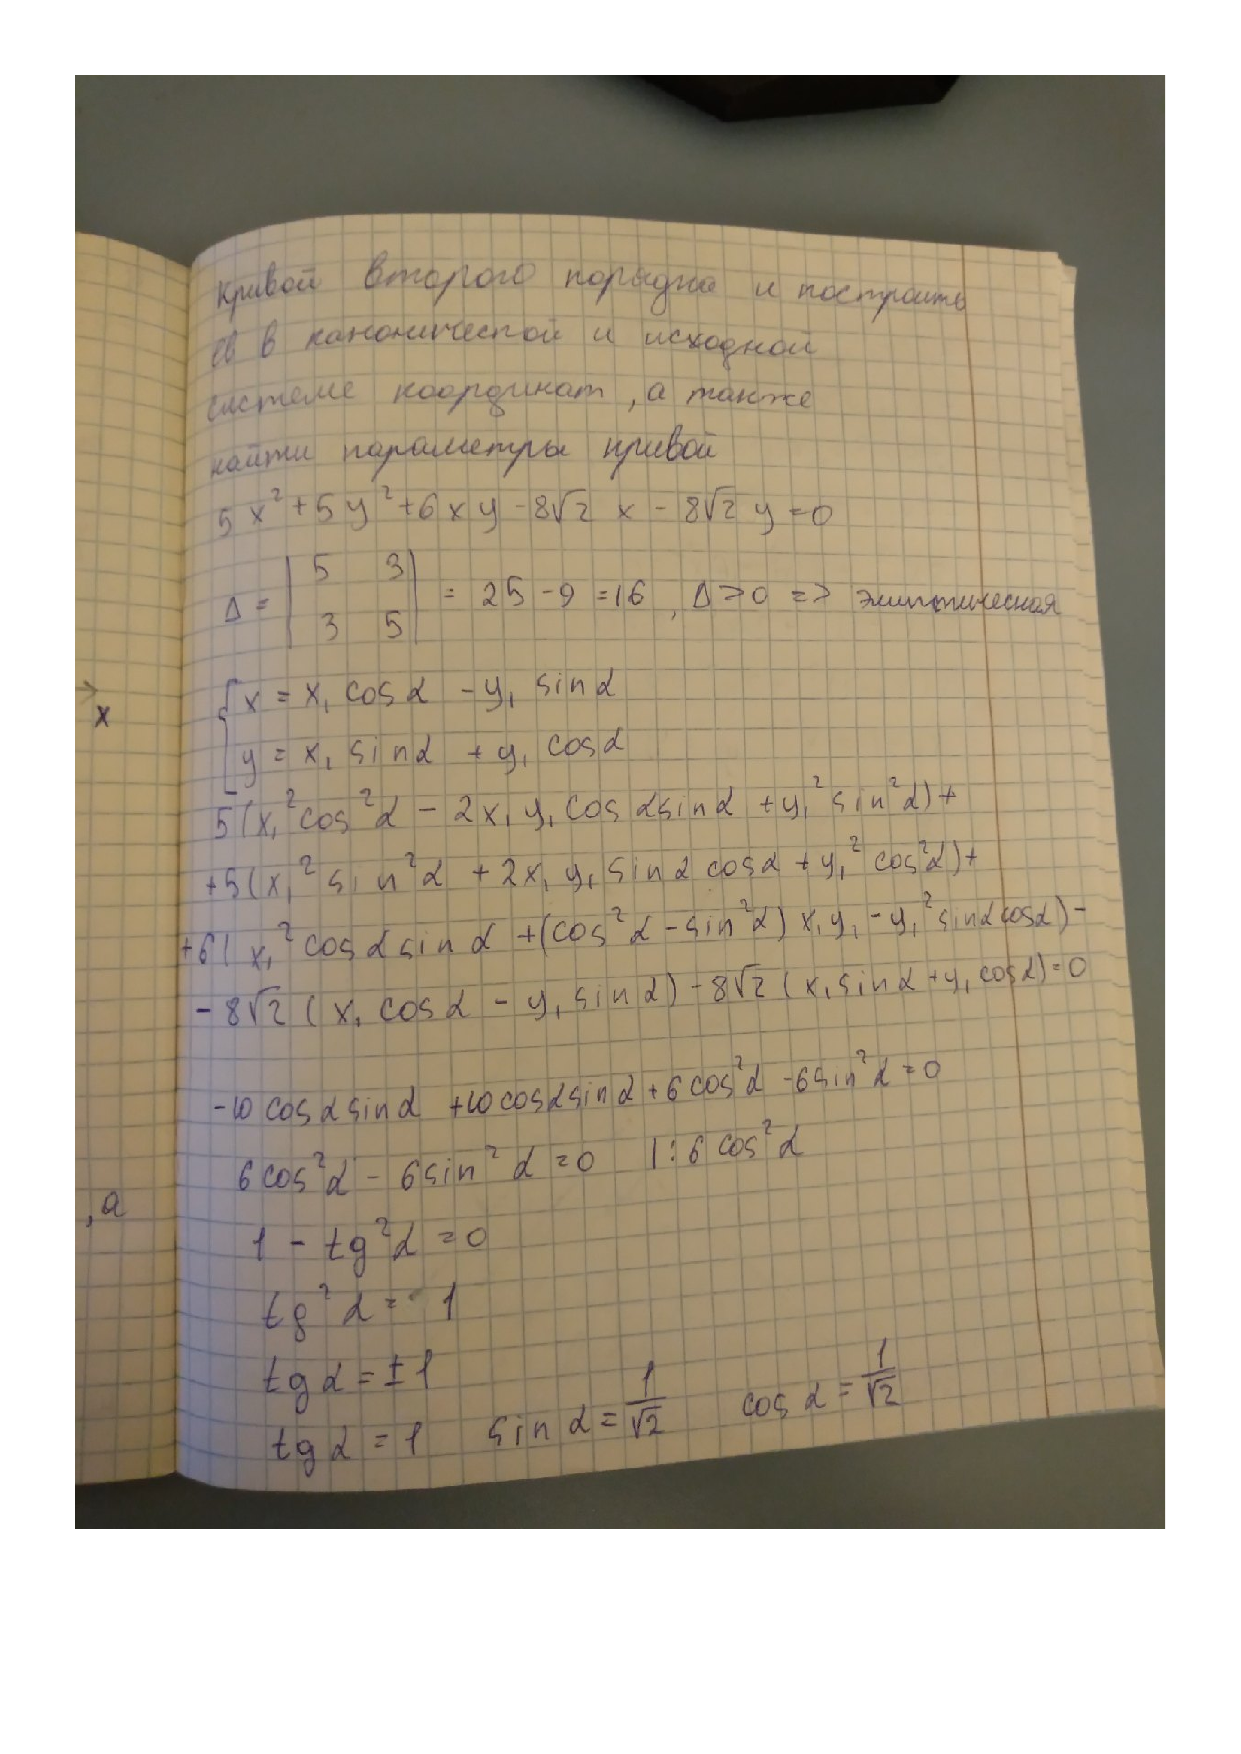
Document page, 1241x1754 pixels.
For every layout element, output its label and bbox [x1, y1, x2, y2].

picture [75, 75, 1166, 1529]
